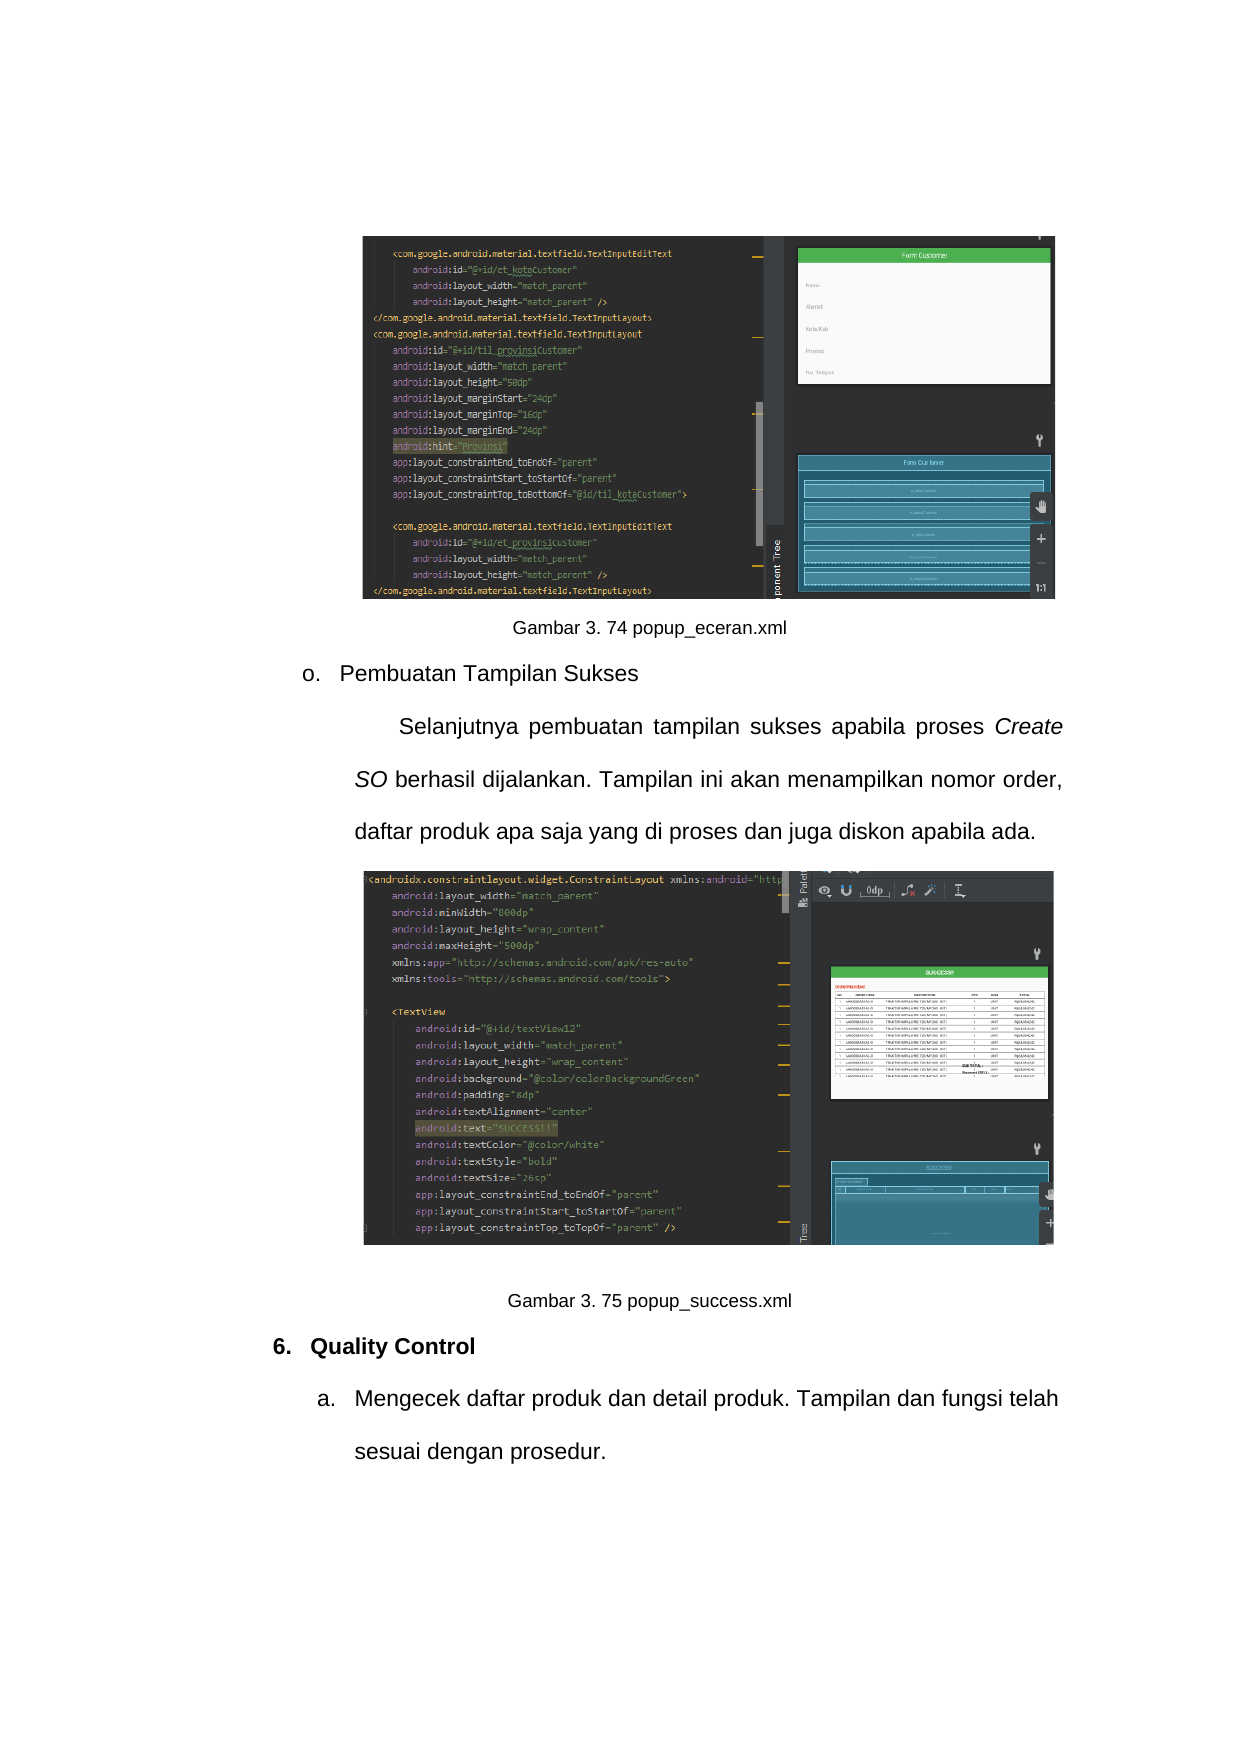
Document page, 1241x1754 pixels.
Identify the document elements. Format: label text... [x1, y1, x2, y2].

text Gambar 3. 74 popup_eceran.xml [236, 617, 1063, 639]
text Gambar 3. 75 popup_success.xml [236, 1289, 1063, 1311]
subtitle Quality Control [273, 1333, 1063, 1359]
picture [363, 871, 1054, 1245]
text Selanjutnya pembuatan tampilan sukses apabila proses Create SO berhasil dijalankan. Tampilan ini akan menampilkan nomor order, daftar produk apa saja yang di proses dan juga diskon apabila ada. [354, 713, 1063, 845]
picture [362, 236, 1055, 599]
subtitle Mengecek daftar produk dan detail produk. Tampilan dan fungsi telah sesuai dengan prosedur. [317, 1385, 1063, 1464]
list Pembuatan Tampilan Sukses [302, 660, 1063, 687]
